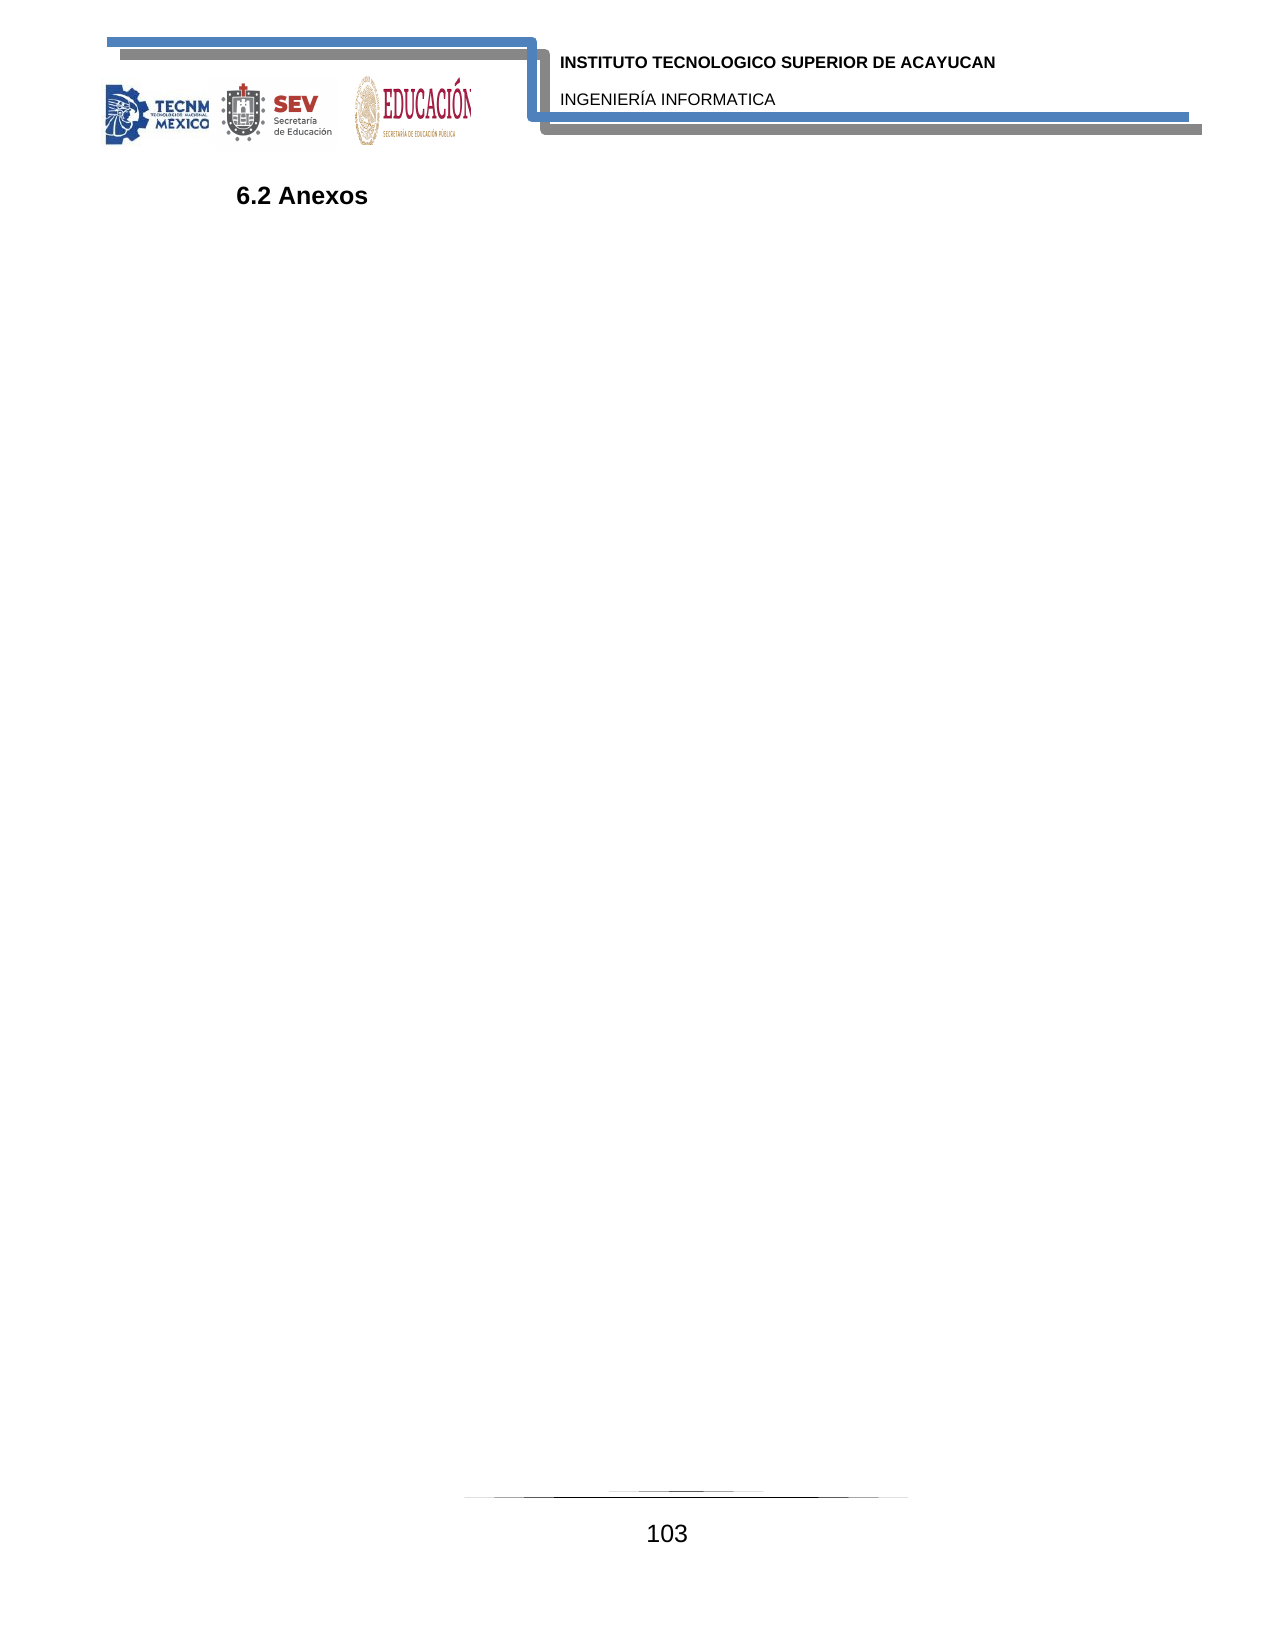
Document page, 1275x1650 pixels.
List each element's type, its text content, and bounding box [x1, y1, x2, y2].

picture [101, 75, 339, 151]
picture [355, 76, 471, 145]
subtitle 6.2 Anexos [236, 181, 1098, 210]
